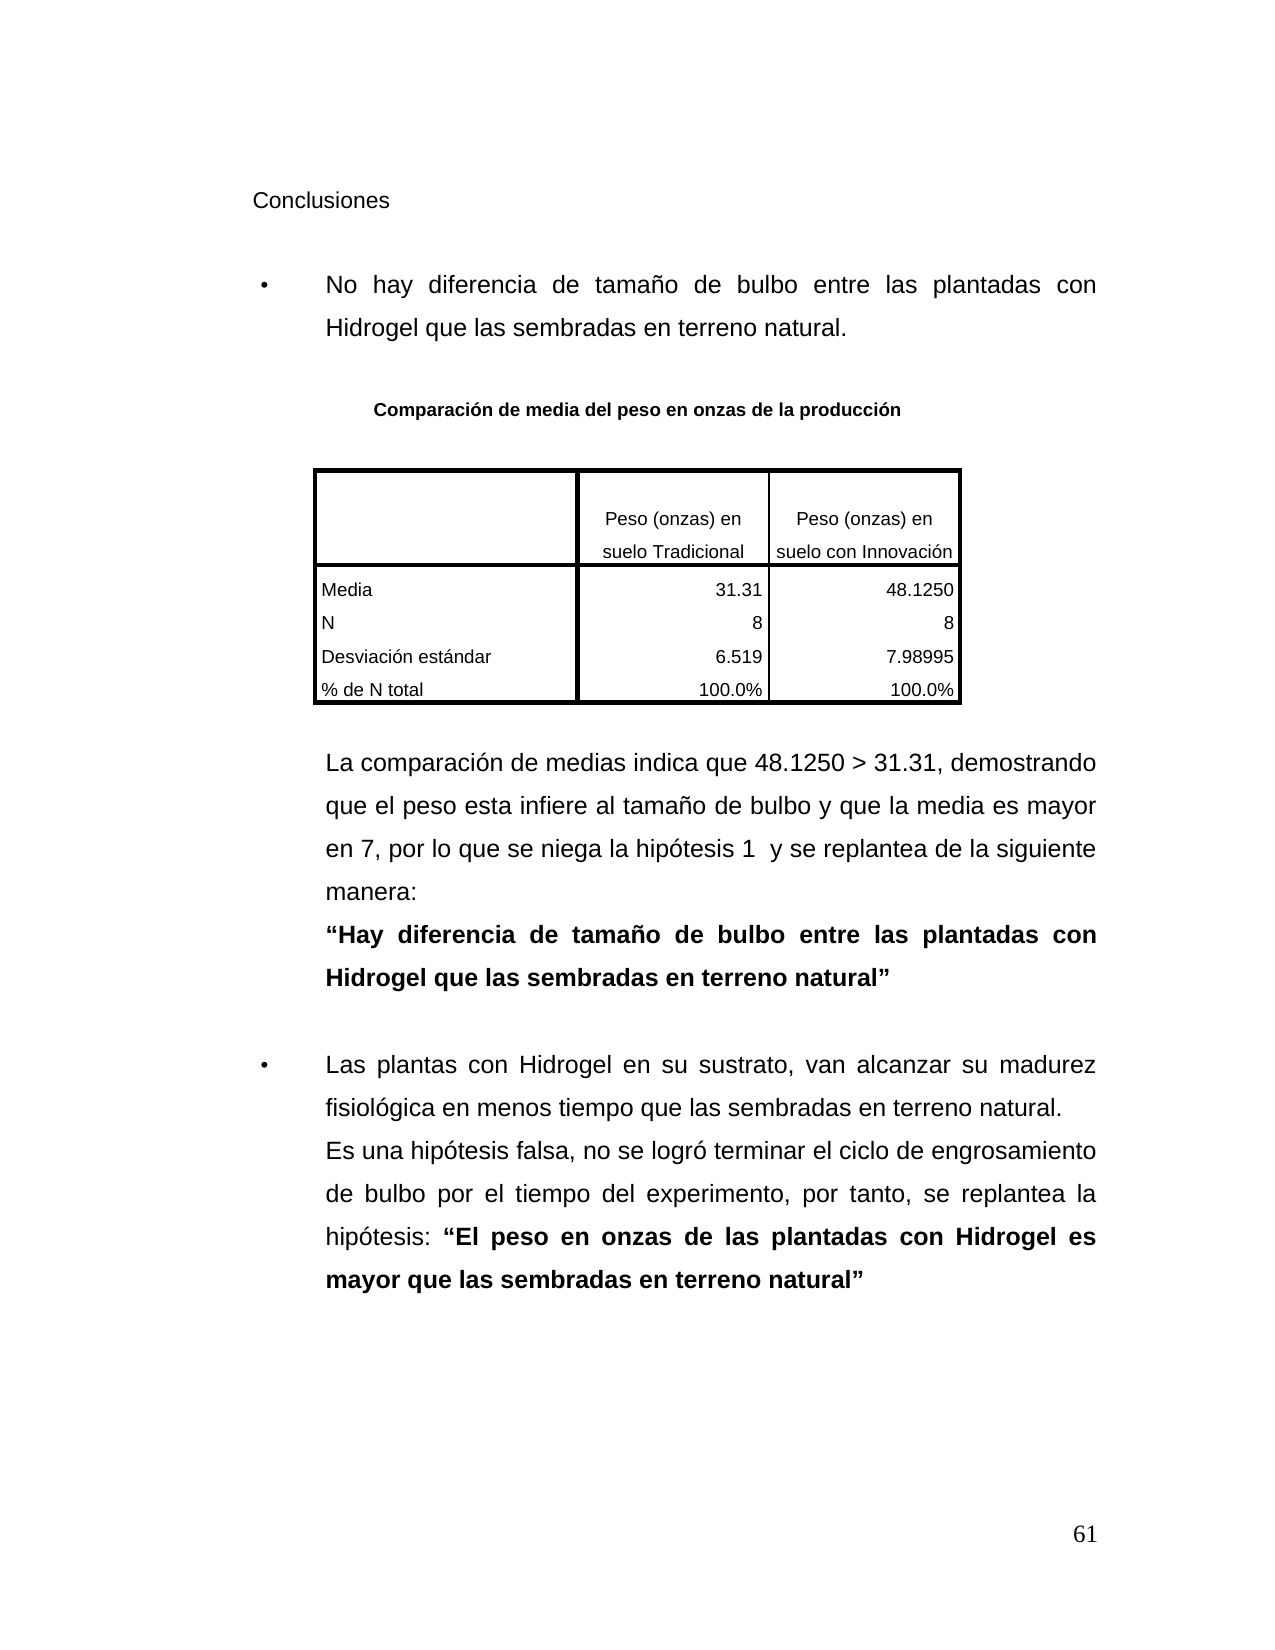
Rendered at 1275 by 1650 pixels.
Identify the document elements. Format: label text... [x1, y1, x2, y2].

list “Hay diferencia de tamaño de bulbo entre las plantadas con Hidrogel que las sembradas en terreno natural” [325, 920, 1098, 992]
list No hay diferencia de tamaño de bulbo entre las plantadas con Hidrogel que las sembradas en terreno natural. [260, 270, 1098, 342]
table_cell 7.98995 [770, 634, 958, 667]
table_cell 31.31 [580, 567, 768, 600]
table_cell 8 [770, 600, 958, 634]
table_header Comparación de media del peso en onzas de la producción [315, 373, 960, 468]
table_cell 6.519 [580, 634, 768, 667]
list Las plantas con Hidrogel en su sustrato, van alcanzar su madurez fisiológica en menos tiempo que las sembradas en terreno natural. [260, 1049, 1098, 1122]
table_cell N [317, 600, 575, 634]
table_cell [317, 473, 575, 563]
table_cell 100.0% [770, 667, 958, 700]
table_cell Peso (onzas) en suelo con Innovación [770, 473, 958, 563]
list Es una hipótesis falsa, no se logró terminar el ciclo de engrosamiento de bulbo por el tiempo del experimento, por tanto, se replantea la hipótesis: “El peso en onzas de las plantadas con Hidrogel es mayor que las sembradas en terreno natural” [325, 1136, 1098, 1294]
table_cell 48.1250 [770, 567, 958, 600]
table_cell Desviación estándar [317, 634, 575, 667]
table_cell Media [317, 567, 575, 600]
text Conclusiones [177, 187, 1098, 213]
list La comparación de medias indica que 48.1250 > 31.31, demostrando que el peso esta infiere al tamaño de bulbo y que la media es mayor en 7, por lo que se niega la hipótesis 1 y se replantea de la siguiente manera: [325, 748, 1098, 906]
table_cell % de N total [317, 667, 575, 700]
table_cell 100.0% [580, 667, 768, 700]
table_cell 8 [580, 600, 768, 634]
table_cell Peso (onzas) en suelo Tradicional [580, 473, 768, 563]
